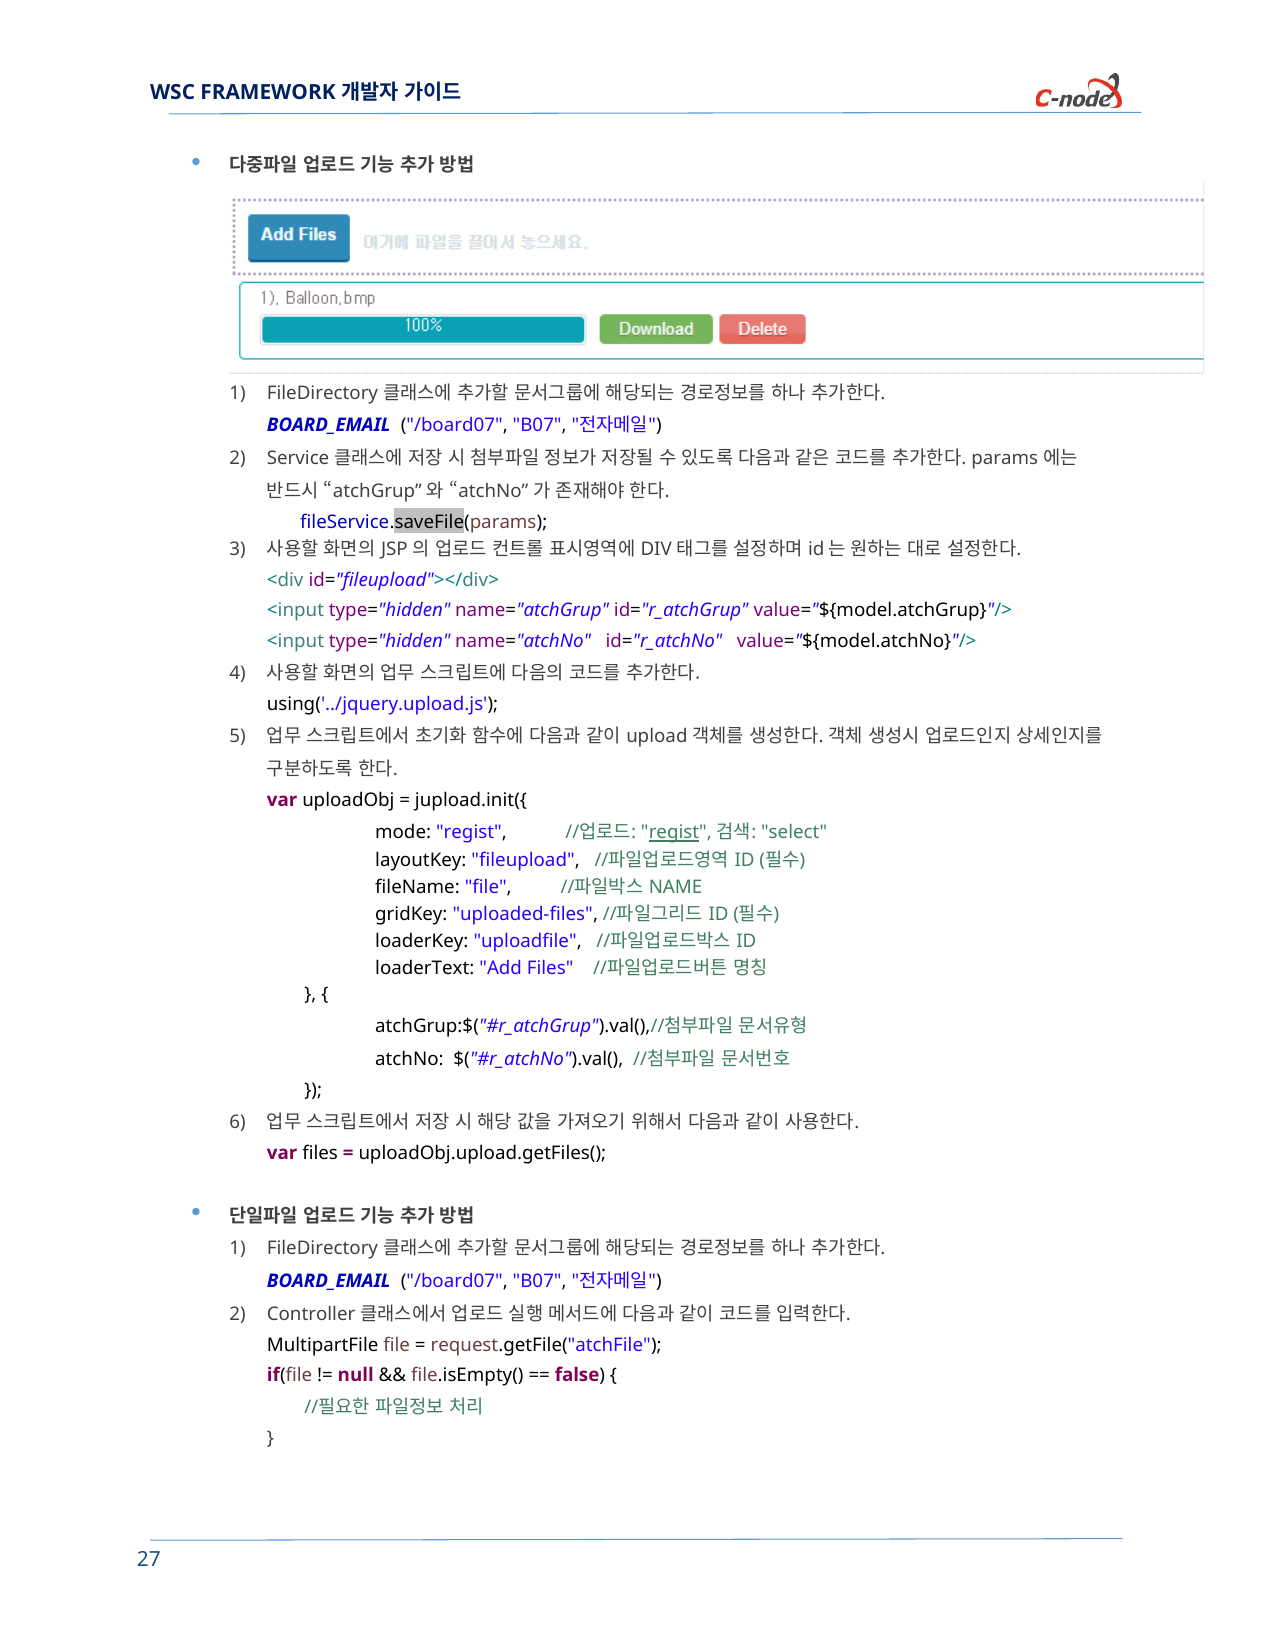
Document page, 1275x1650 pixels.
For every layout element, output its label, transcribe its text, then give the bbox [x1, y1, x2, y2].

text mode: "regist", //업로드: "regist", 검색: "select" [150, 817, 1125, 844]
text fileService.saveFile(params); [464, 508, 1125, 533]
list <div id="fileupload"></div> [267, 566, 1125, 592]
list <input type="hidden" name="atchNo" id="r_atchNo" value="${model.atchNo}"/> [267, 627, 1125, 653]
list 단일파일 업로드 기능 추가 방법 [192, 1200, 1125, 1228]
list FileDirectory 클래스에 추가할 문서그룹에 해당되는 경로정보를 하나 추가한다. [229, 1233, 1125, 1260]
text loaderText: "Add Files" //파일업로드버튼 명칭 [150, 953, 1125, 980]
list var uploadObj = jupload.init({ [267, 786, 1125, 812]
list BOARD_EMAIL ("/board07", "B07", "전자메일") [267, 1266, 1125, 1293]
list <input type="hidden" name="atchGrup" id="r_atchGrup" value="${model.atchGrup}"/> [267, 597, 1125, 622]
text gridKey: "uploaded-files", //파일그리드 ID (필수) [150, 898, 1125, 926]
list using('../jquery.upload.js'); [267, 691, 1125, 716]
text layoutKey: "fileupload", //파일업로드영역 ID (필수) [150, 844, 1125, 871]
list }, { [267, 980, 1125, 1006]
list 업무 스크립트에서 초기화 함수에 다음과 같이 upload 객체를 생성한다. 객체 생성시 업로드인지 상세인지를 구분하도록 한다. [229, 721, 1125, 781]
list }); [267, 1076, 1125, 1101]
picture [229, 182, 1205, 374]
picture [1036, 73, 1122, 108]
list Service 클래스에 저장 시 첨부파일 정보가 저장될 수 있도록 다음과 같은 코드를 추가한다. params 에는 반드시 “atchGrup” 와 “atchNo” 가 존재해야 한다. [229, 443, 1125, 502]
text loaderKey: "uploadfile", //파일업로드박스 ID [150, 926, 1125, 953]
list atchNo: $("#r_atchNo").val(), //첨부파일 문서번호 [267, 1043, 1125, 1071]
list 업무 스크립트에서 저장 시 해당 값을 가져오기 위해서 다음과 같이 사용한다. [229, 1107, 1125, 1134]
list 사용할 화면의 업무 스크립트에 다음의 코드를 추가한다. [229, 658, 1125, 685]
list Controller 클래스에서 업로드 실행 메서드에 다음과 같이 코드를 입력한다. [229, 1298, 1125, 1325]
text fileName: "file", //파일박스 NAME [150, 871, 1125, 898]
list 사용할 화면의 JSP 의 업로드 컨트롤 표시영역에 DIV 태그를 설정하며 id는 원하는 대로 설정한다. [229, 533, 1125, 561]
list BOARD_EMAIL ("/board07", "B07", "전자메일") [267, 410, 1125, 437]
list var files = uploadObj.upload.getFiles(); [267, 1139, 1125, 1165]
text fileService.saveFile(params); [150, 508, 394, 533]
list MultipartFile file = request.getFile("atchFile"); [267, 1331, 1125, 1356]
list } [267, 1425, 1125, 1450]
list FileDirectory 클래스에 추가할 문서그룹에 해당되는 경로정보를 하나 추가한다. [229, 377, 1125, 405]
list atchGrup:$("#r_atchGrup").val(),//첨부파일 문서유형 [267, 1011, 1125, 1038]
list //필요한 파일정보 처리 [267, 1392, 1125, 1419]
list if(file != null && file.isEmpty() == false) { [267, 1361, 1125, 1387]
